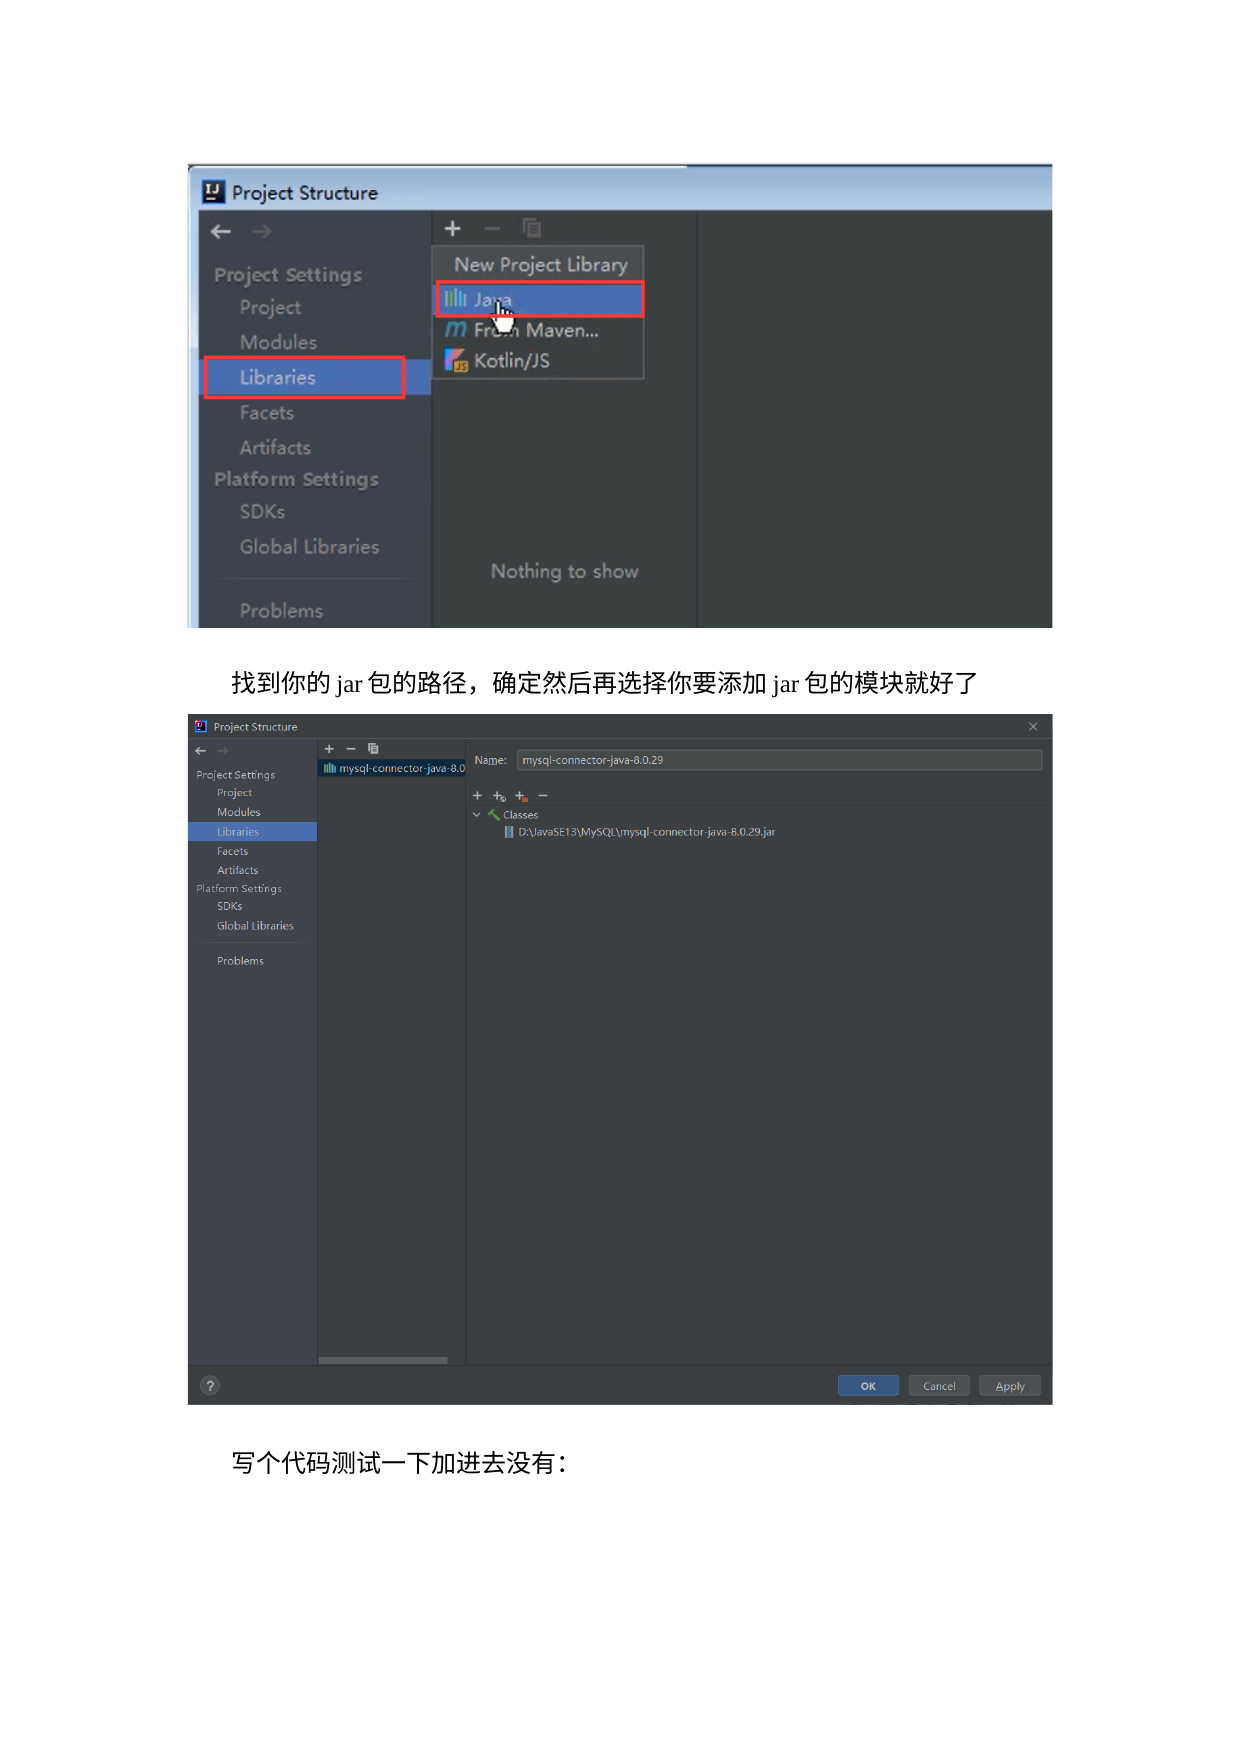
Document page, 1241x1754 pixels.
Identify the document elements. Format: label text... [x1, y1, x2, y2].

picture [187, 714, 1053, 1405]
text 写个代码测试一下加进去没有： [187, 1429, 1053, 1494]
text 找到你的jar包的路径，确定然后再选择你要添加jar包的模块就好了 [187, 649, 1053, 714]
picture [187, 162, 1053, 628]
